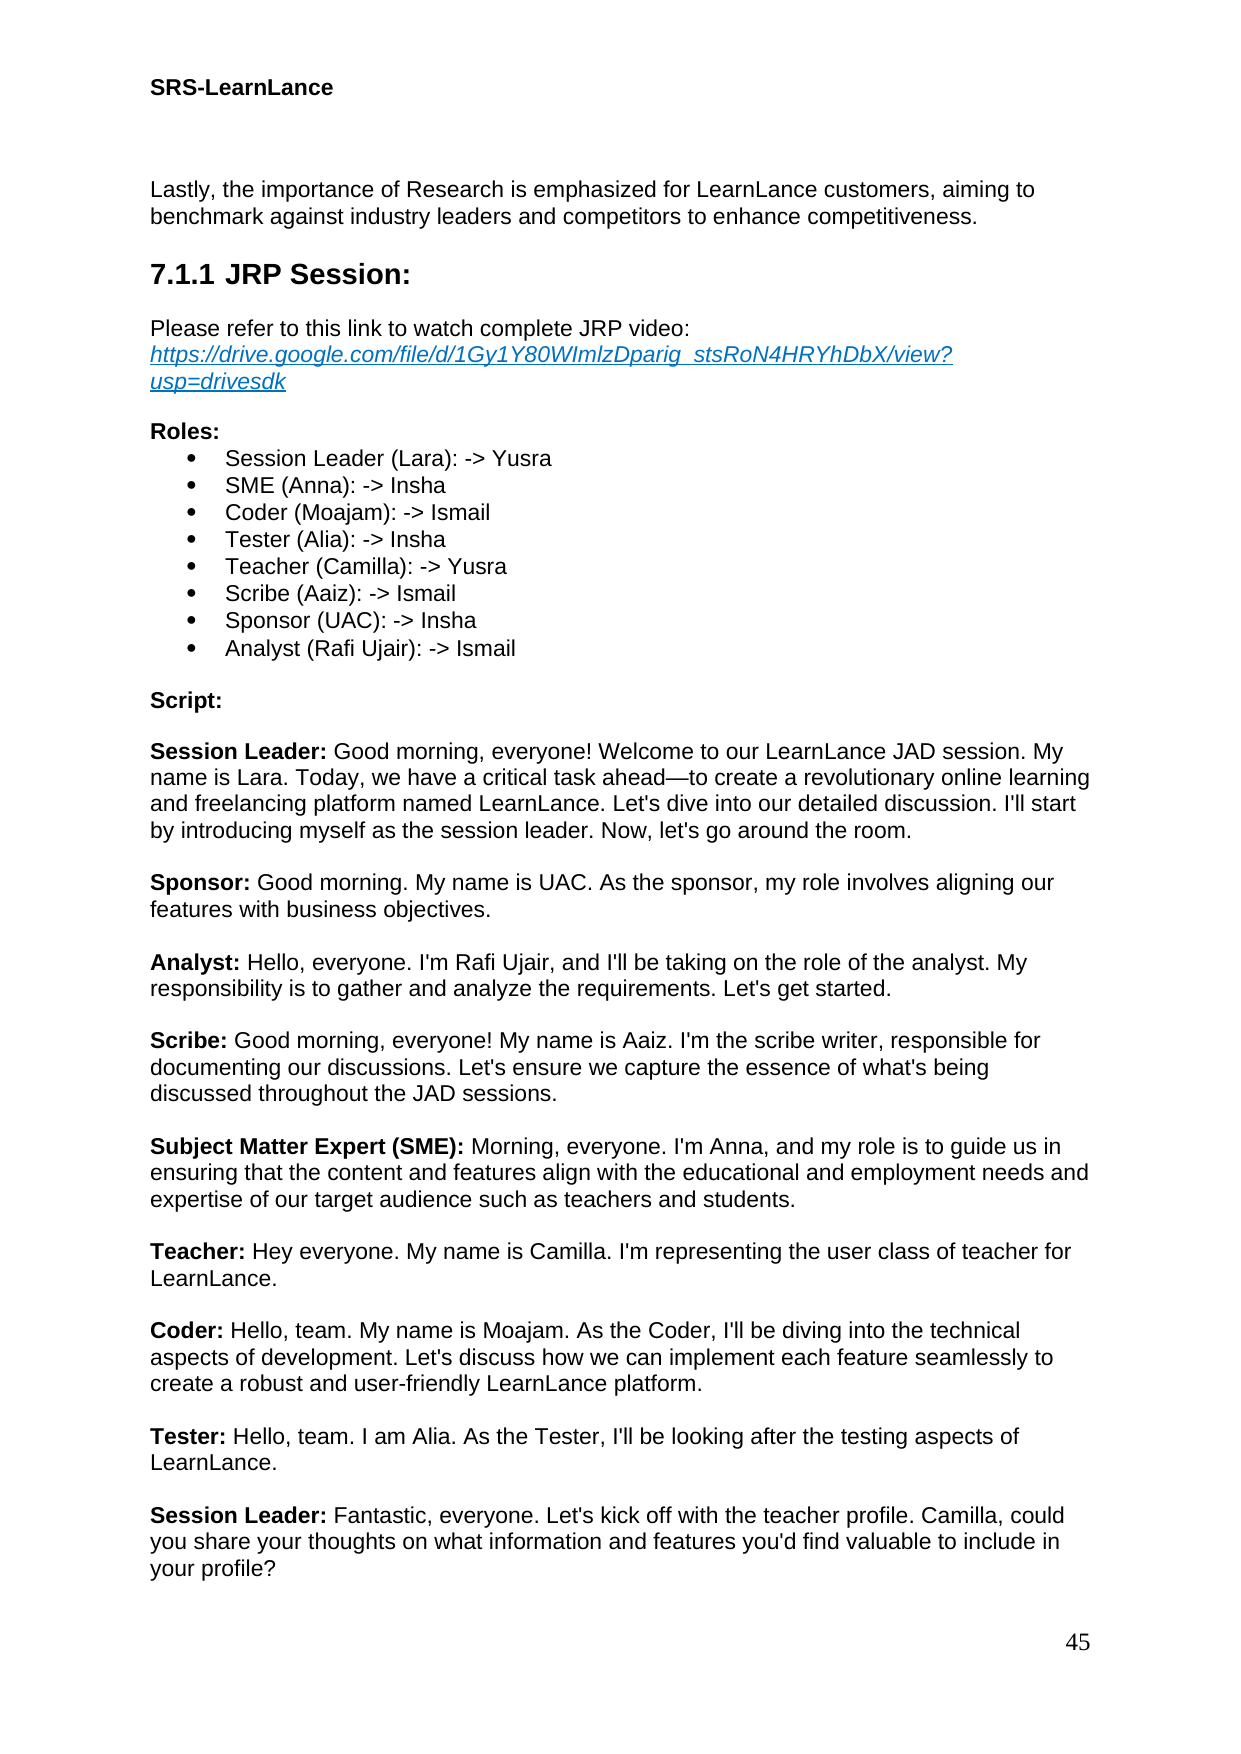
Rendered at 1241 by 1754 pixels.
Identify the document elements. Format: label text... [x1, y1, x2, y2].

text Script: [150, 687, 1090, 714]
text Tester: Hello, team. I am Alia. As the Tester, I'll be looking after the testing aspects of LearnLance. [150, 1423, 1090, 1476]
list Session Leader (Lara): -> Yusra [187, 445, 1090, 471]
list Teacher (Camilla): -> Yusra [187, 553, 1090, 580]
text Roles: [150, 418, 1090, 444]
text Teacher: Hey everyone. My name is Camilla. I'm representing the user class of teacher for LearnLance. [150, 1238, 1090, 1291]
text Lastly, the importance of Research is emphasized for LearnLance customers, aiming to benchmark against industry leaders and competitors to enhance competitiveness. [150, 176, 1090, 229]
text Sponsor: Good morning. My name is UAC. As the sponsor, my role involves aligning our features with business objectives. [150, 869, 1090, 922]
list Scribe (Aaiz): -> Ismail [187, 580, 1090, 607]
text Analyst: Hello, everyone. I'm Rafi Ujair, and I'll be taking on the role of the analyst. My responsibility is to gather and analyze the requirements. Let's get started. [150, 948, 1090, 1001]
list Tester (Alia): -> Insha [187, 526, 1090, 553]
subtitle JRP Session: [150, 257, 1090, 291]
list Analyst (Rafi Ujair): -> Ismail [187, 634, 1090, 661]
list SME (Anna): -> Insha [187, 472, 1090, 498]
text Please refer to this link to watch complete JRP video: https://drive.google.com/file/d/1Gy1Y80WImlzDparig_stsRoN4HRYhDbX/view?usp=drivesdk [150, 315, 1090, 394]
text Session Leader: Good morning, everyone! Welcome to our LearnLance JAD session. My name is Lara. Today, we have a critical task ahead—to create a revolutionary online learning and freelancing platform named LearnLance. Let's dive into our detailed discussion. I'll start by introducing myself as the session leader. Now, let's go around the room. [150, 738, 1090, 843]
text Session Leader: Fantastic, everyone. Let's kick off with the teacher profile. Camilla, could you share your thoughts on what information and features you'd find valuable to include in your profile? [150, 1502, 1090, 1581]
list Sponsor (UAC): -> Insha [187, 607, 1090, 634]
text Coder: Hello, team. My name is Moajam. As the Coder, I'll be diving into the technical aspects of development. Let's discuss how we can implement each feature seamlessly to create a robust and user-friendly LearnLance platform. [150, 1317, 1090, 1396]
text Subject Matter Expert (SME): Morning, everyone. I'm Anna, and my role is to guide us in ensuring that the content and features align with the educational and employment needs and expertise of our target audience such as teachers and students. [150, 1133, 1090, 1212]
text Scribe: Good morning, everyone! My name is Aaiz. I'm the scribe writer, responsible for documenting our discussions. Let's ensure we capture the essence of what's being discussed throughout the JAD sessions. [150, 1027, 1090, 1107]
list Coder (Moajam): -> Ismail [187, 499, 1090, 526]
